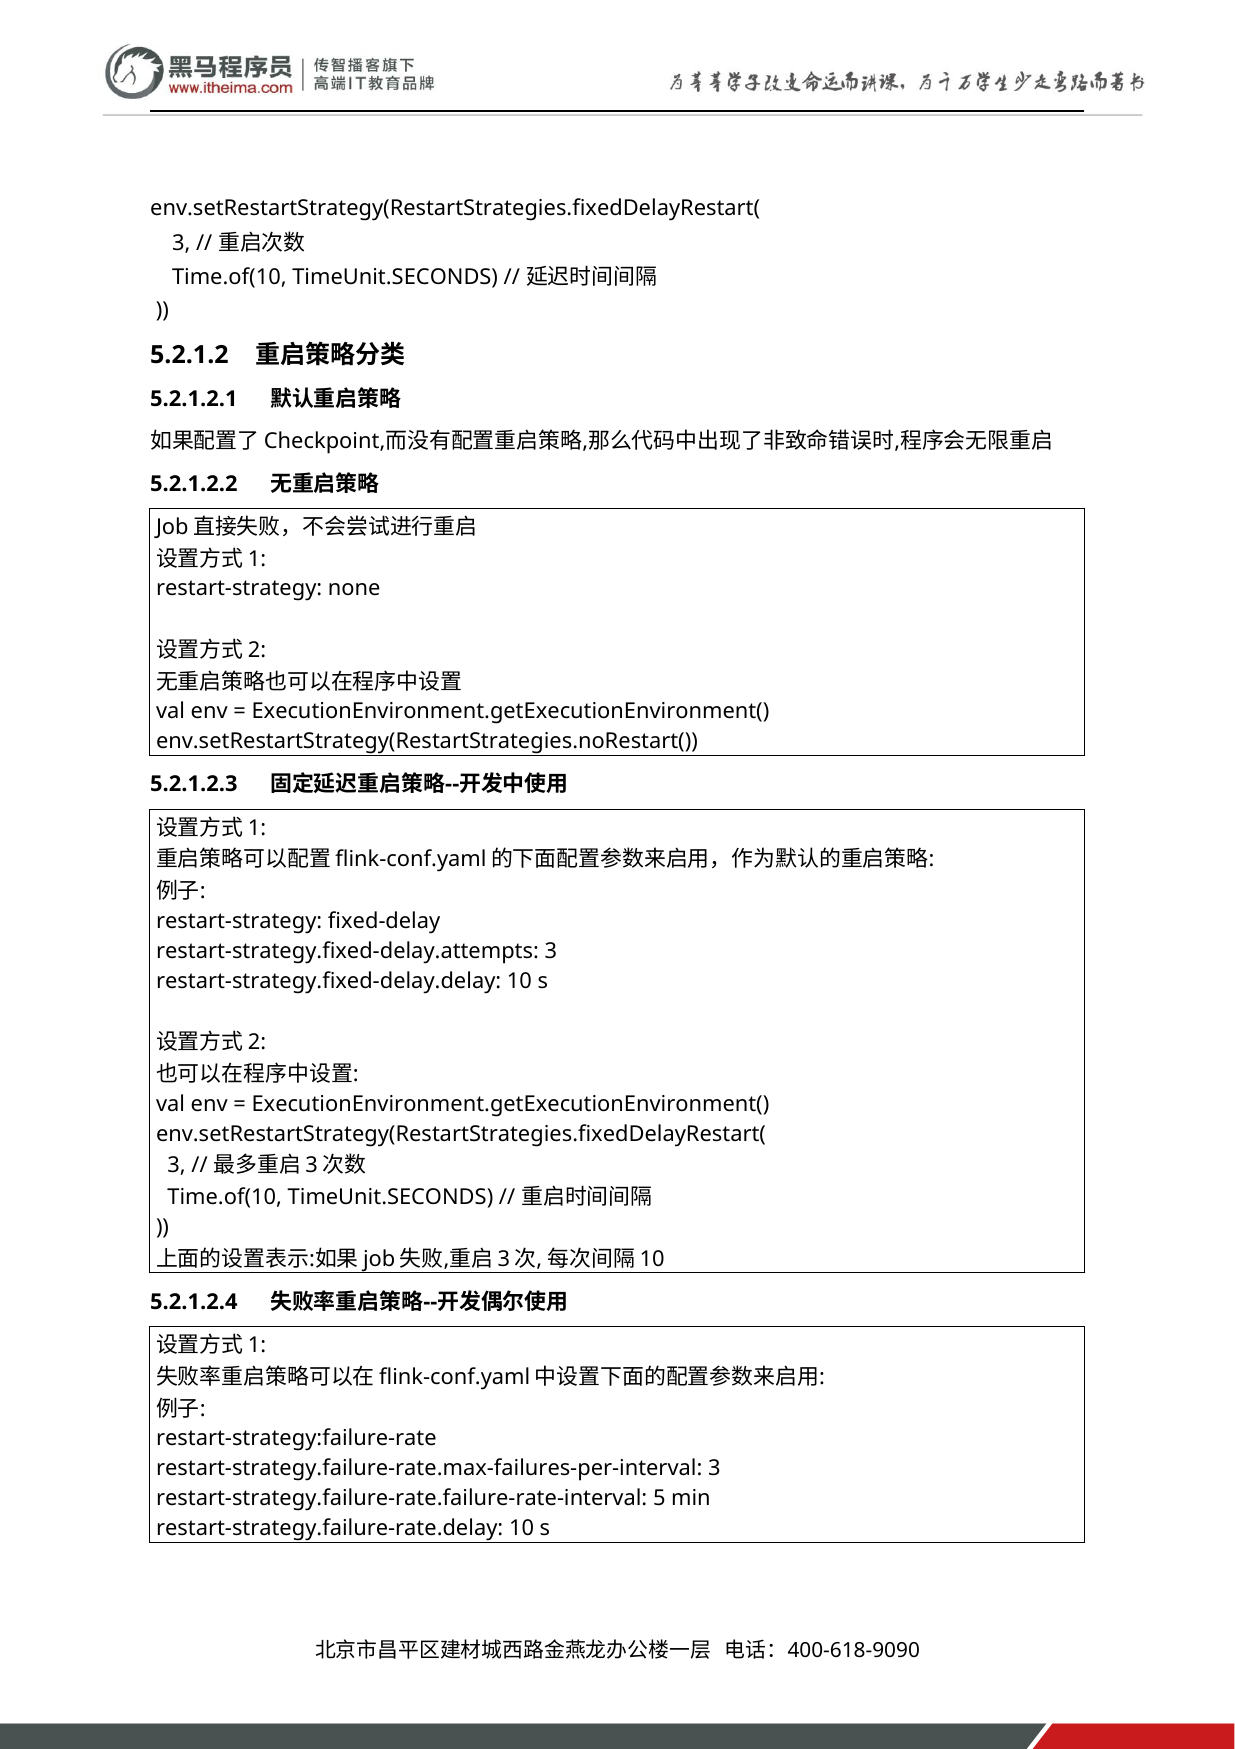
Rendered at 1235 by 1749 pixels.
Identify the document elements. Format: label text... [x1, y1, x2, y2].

text Time.of(10, TimeUnit.SECONDS) // 延迟时间间隔 [150, 259, 1084, 291]
subtitle 无重启策略 [150, 466, 1084, 497]
text env.setRestartStrategy(RestartStrategies.fixedDelayRestart( [150, 192, 1084, 221]
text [150, 1327, 1084, 1542]
text Job直接失败，不会尝试进行重启 设置方式1: restart-strategy: none ​ 设置方式2: 无重启策略也可以在程序中设置 val env = ExecutionEnvironment.getExecutionEnvironment() env.setRestartStrategy(RestartStrategies.noRestart()) [150, 509, 1084, 755]
text )) [150, 294, 1084, 324]
subtitle 失败率重启策略--开发偶尔使用 [150, 1284, 1084, 1316]
text 3, // 重启次数 [150, 224, 1084, 256]
text 如果配置了Checkpoint,而没有配置重启策略,那么代码中出现了非致命错误时,程序会无限重启 [150, 423, 1084, 455]
subtitle 固定延迟重启策略--开发中使用 [150, 766, 1084, 798]
subtitle 默认重启策略 [150, 381, 1084, 413]
picture [0, 0, 1235, 123]
text 设置方式1: 重启策略可以配置flink-conf.yaml的下面配置参数来启用，作为默认的重启策略: 例子: restart-strategy: fixed-delay restart-strategy.fixed-delay.attempts: 3 restart-strategy.fixed-delay.delay: 10 s ​ 设置方式2: 也可以在程序中设置: val env = ExecutionEnvironment.getExecutionEnvironment() env.setRestartStrategy(RestartStrategies.fixedDelayRestart( 3, // 最多重启3次数 Time.of(10, TimeUnit.SECONDS) // 重启时间间隔 )) 上面的设置表示:如果job失败,重启3次, 每次间隔10 [150, 810, 1084, 1272]
picture [0, 1664, 1235, 1749]
subtitle 重启策略分类 [150, 334, 1084, 371]
